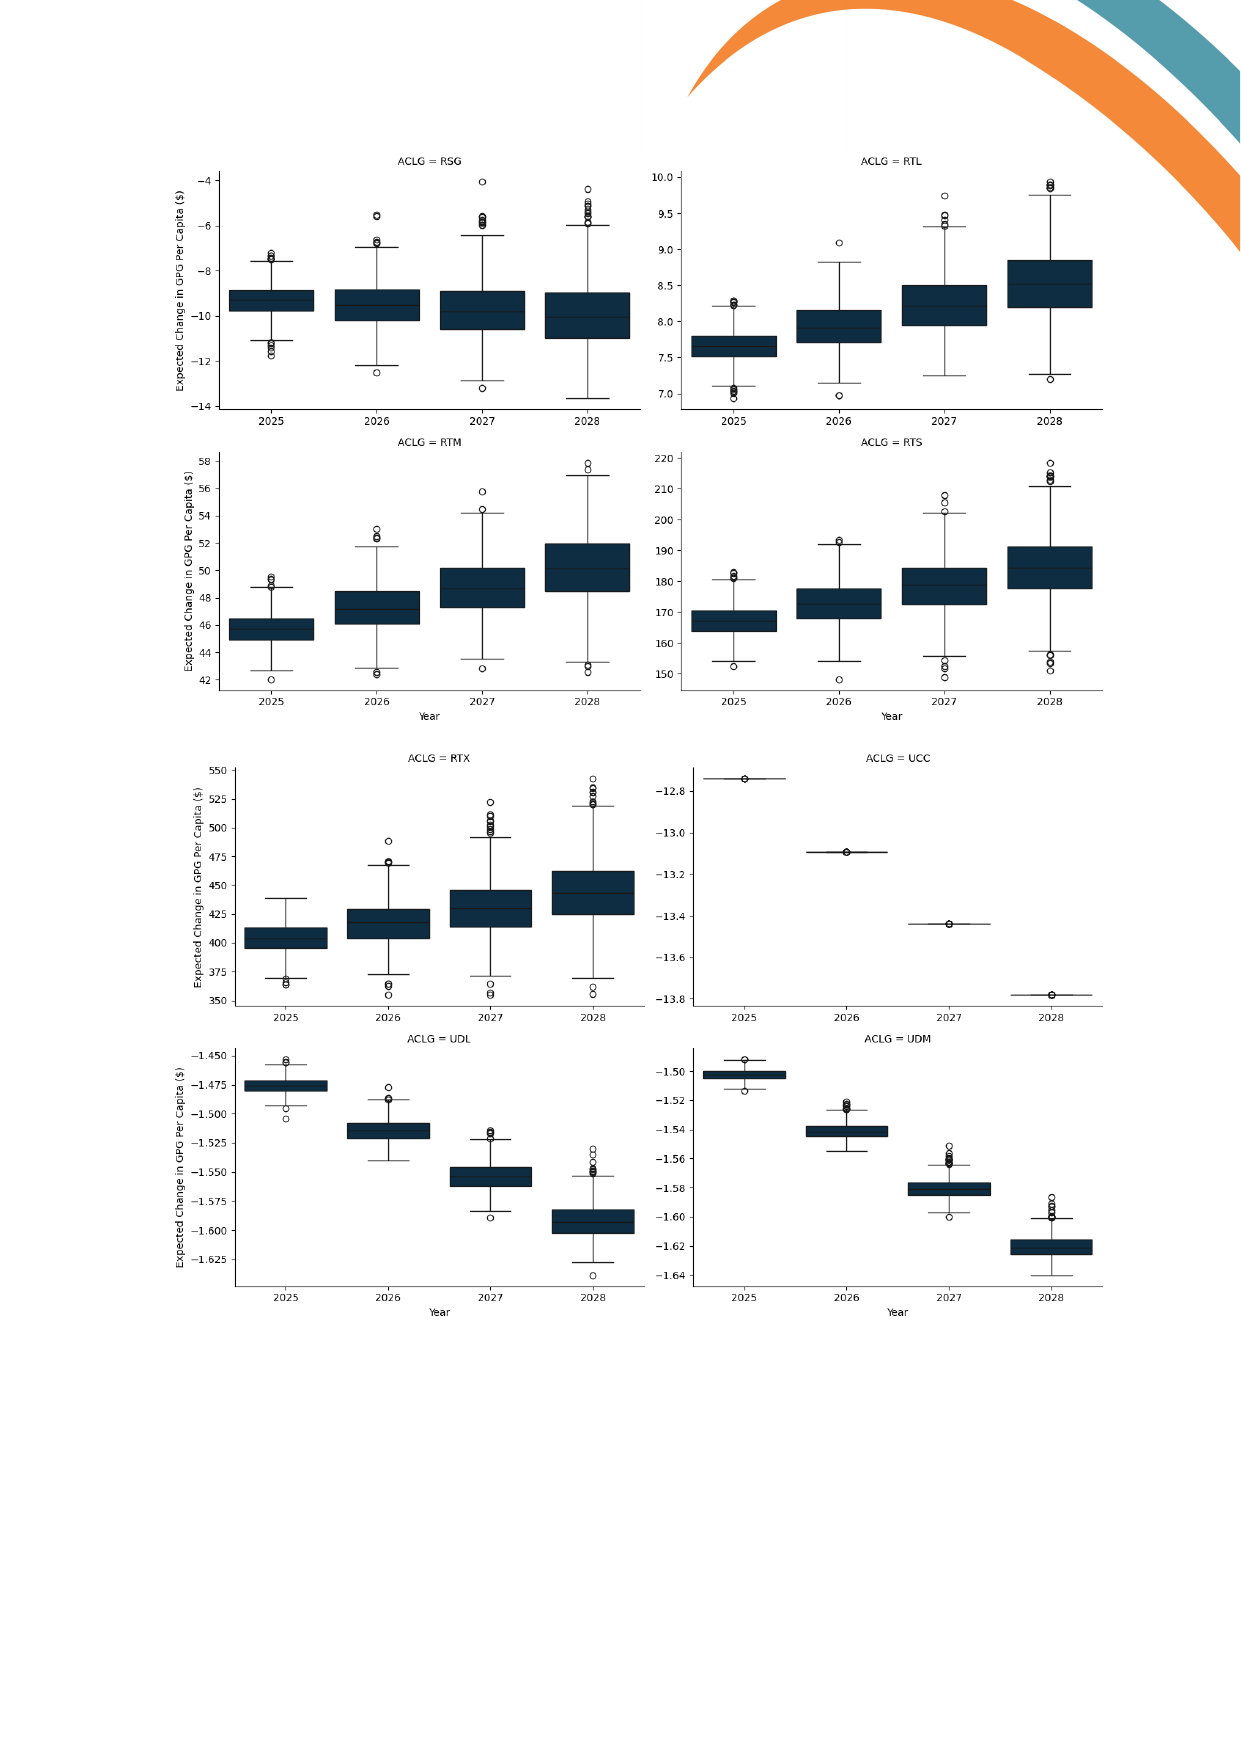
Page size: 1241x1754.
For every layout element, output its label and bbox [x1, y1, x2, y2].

picture [168, 746, 1109, 1325]
picture [19, 0, 1241, 729]
